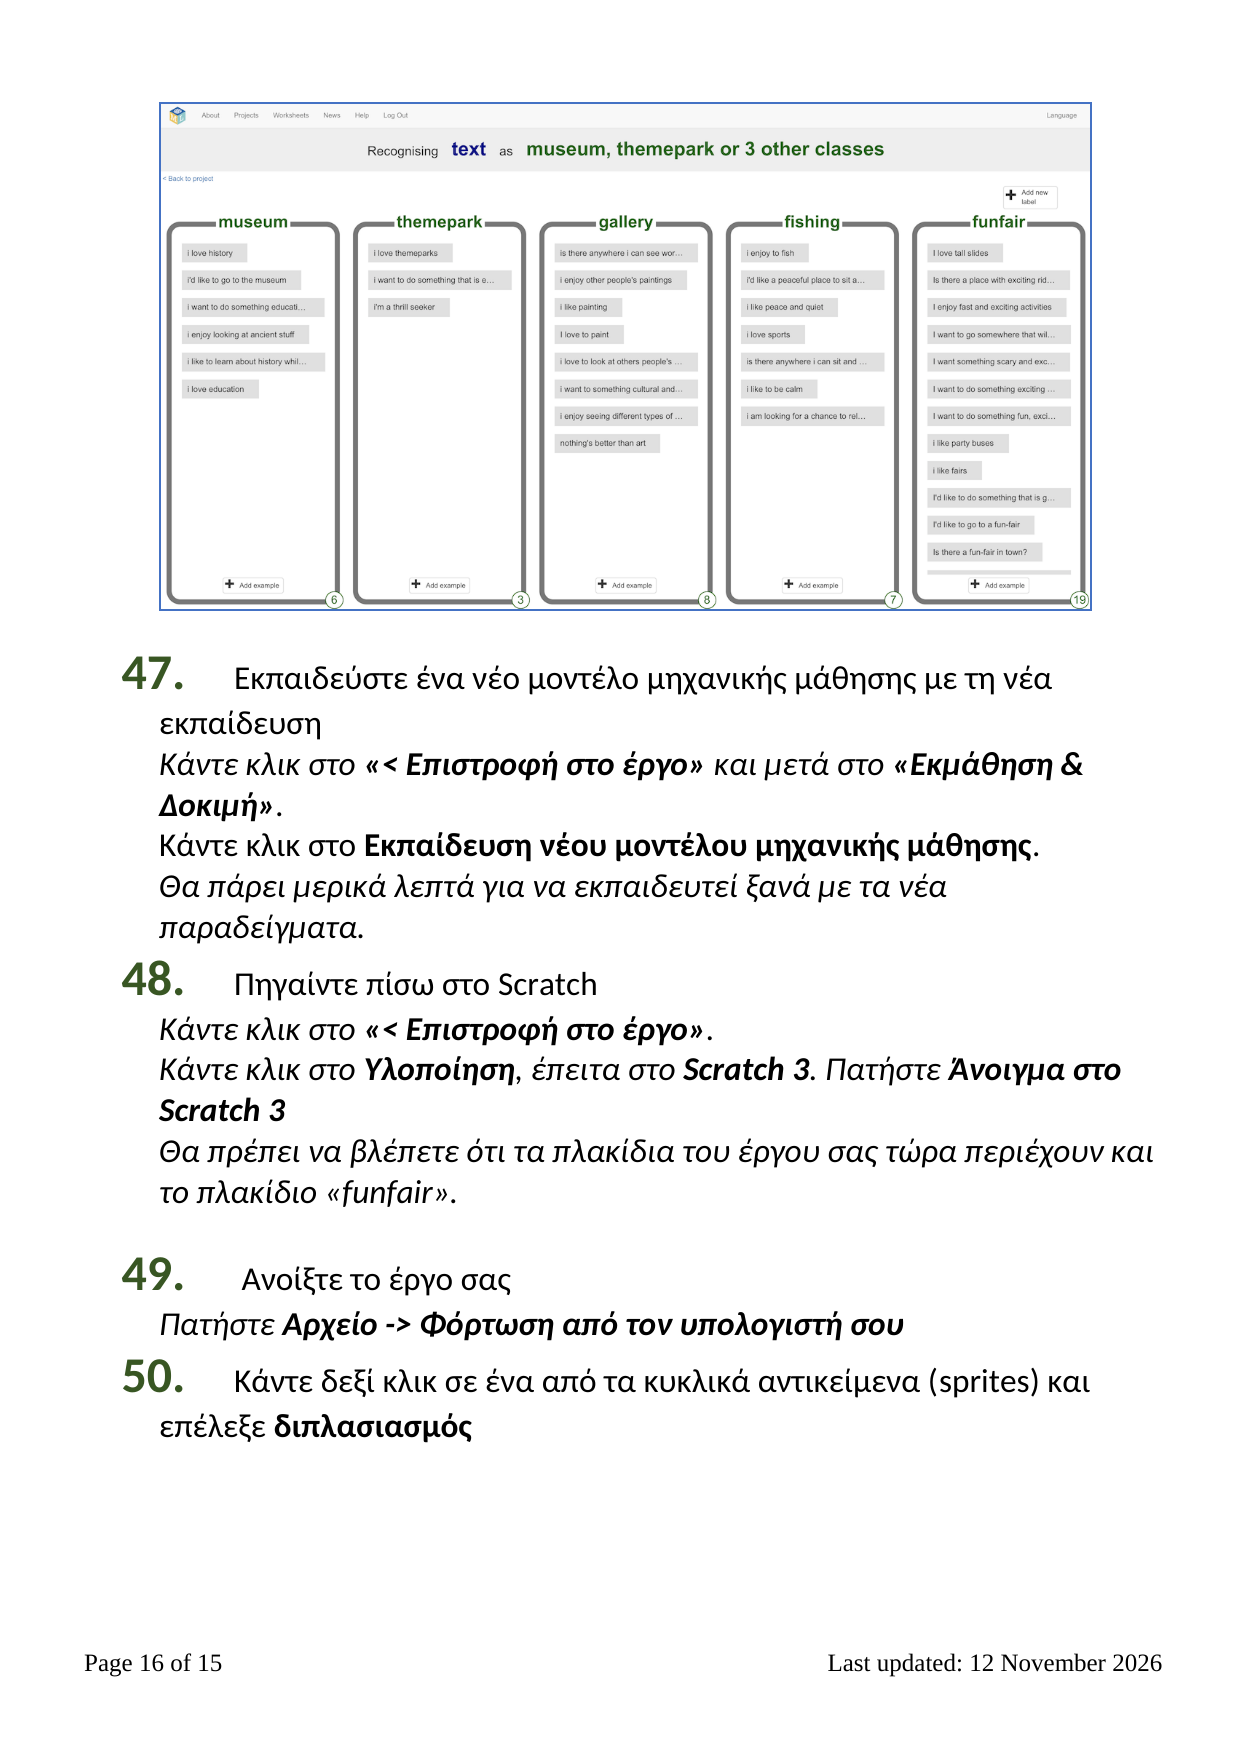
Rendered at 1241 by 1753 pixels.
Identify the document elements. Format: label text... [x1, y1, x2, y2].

list Πηγαίντε πίσω στο Scratch Κάντε κλικ στο «< Επιστροφή στο έργο». Κάντε κλικ στο Υλοποίηση, έπειτα στο Scratch 3. Πατήστε Άνοιγμα στο Scratch 3 Θα πρέπει να βλέπετε ότι τα πλακίδια του έργου σας τώρα περιέχουν και το πλακίδιο «funfair». [121, 947, 1164, 1242]
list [121, 102, 1164, 641]
list Ανοίξτε το έργο σας Πατήστε Αρχείο -> Φόρτωση από τον υπολογιστή σου [121, 1242, 1164, 1344]
picture [161, 104, 1090, 609]
list Εκπαιδεύστε ένα νέο μοντέλο μηχανικής μάθησης με τη νέα εκπαίδευση Κάντε κλικ στο «< Επιστροφή στο έργο» και μετά στο «Εκμάθηση & Δοκιμή». Κάντε κλικ στο Εκπαίδευση νέου μοντέλου μηχανικής μάθησης. Θα πάρει μερικά λεπτά για να εκπαιδευτεί ξανά με τα νέα παραδείγματα. [121, 641, 1164, 947]
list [121, 1344, 1164, 1445]
